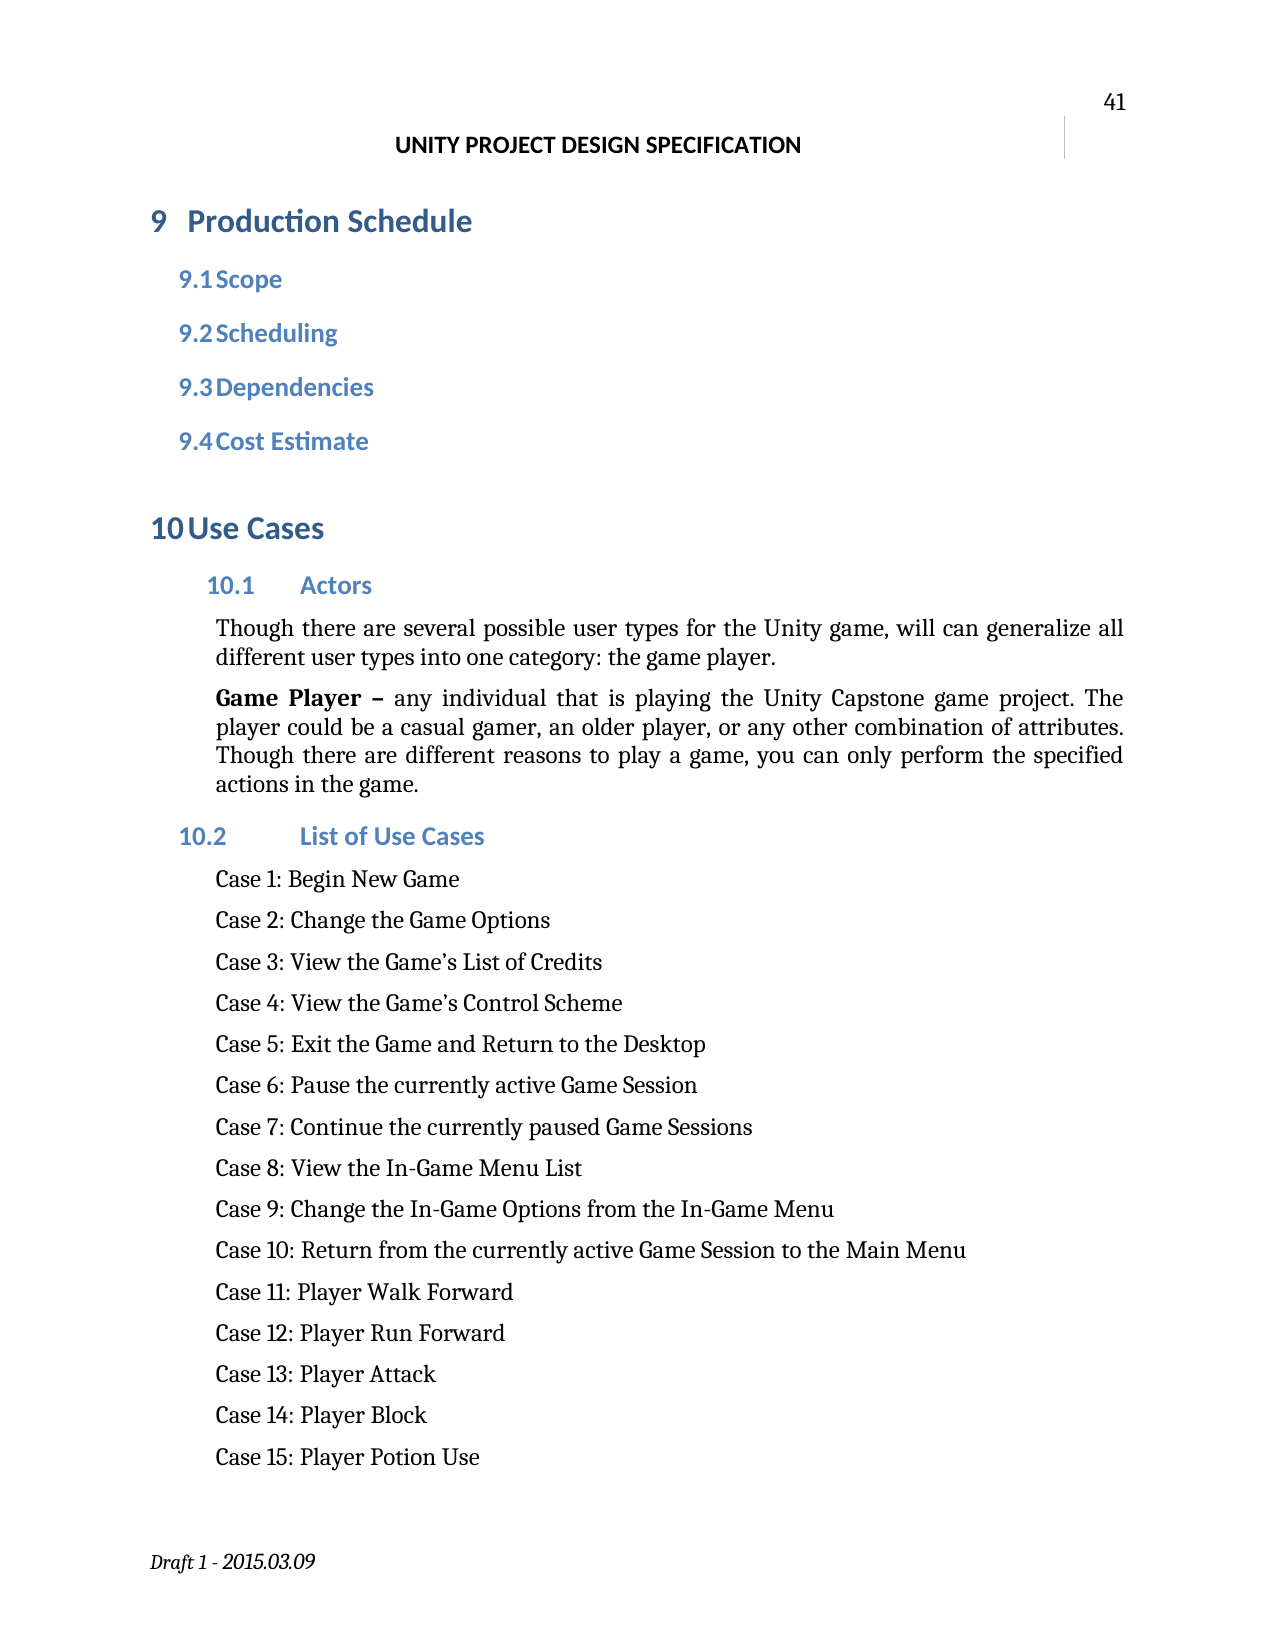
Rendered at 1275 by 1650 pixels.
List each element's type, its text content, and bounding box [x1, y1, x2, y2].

subtitle Scheduling [178, 316, 1125, 349]
text Case 8: View the In-Game Menu List [216, 1154, 1125, 1183]
text Though there are several possible user types for the Unity game, will can generalize all different user types into one category: the game player. [216, 614, 1125, 671]
text Case 3: View the Game’s List of Credits [216, 948, 1125, 976]
text Case 12: Player Run Forward [216, 1319, 1125, 1348]
subtitle Actors [206, 568, 1125, 601]
text Case 9: Change the In-Game Options from the In-Game Menu [216, 1195, 1125, 1224]
subtitle Use Cases [150, 507, 1125, 547]
subtitle Scope [178, 262, 1125, 295]
text Case 10: Return from the currently active Game Session to the Main Menu [216, 1236, 1125, 1265]
subtitle Production Schedule [150, 201, 1125, 241]
text Case 4: View the Game’s Control Scheme [216, 989, 1125, 1018]
text Case 5: Exit the Game and Return to the Desktop [216, 1030, 1125, 1059]
subtitle Dependencies [178, 370, 1125, 403]
text Case 2: Change the Game Options [216, 906, 1125, 935]
text Case 13: Player Attack [216, 1360, 1125, 1389]
text Case 11: Player Walk Forward [216, 1278, 1125, 1306]
text Case 14: Player Block [216, 1401, 1125, 1430]
subtitle List of Use Cases [178, 819, 1125, 853]
text Game Player – any individual that is playing the Unity Capstone game project. The player could be a casual gamer, an older player, or any other combination of attributes. Though there are different reasons to play a game, you can only perform the specified actions in the game. [216, 684, 1125, 799]
text Case 7: Continue the currently paused Game Sessions [216, 1113, 1125, 1141]
text Case 6: Pause the currently active Game Session [150, 1071, 1125, 1100]
text Case 1: Begin New Game [216, 865, 1125, 894]
text Case 15: Player Potion Use [216, 1443, 1125, 1471]
subtitle Cost Estimate [178, 424, 1125, 457]
